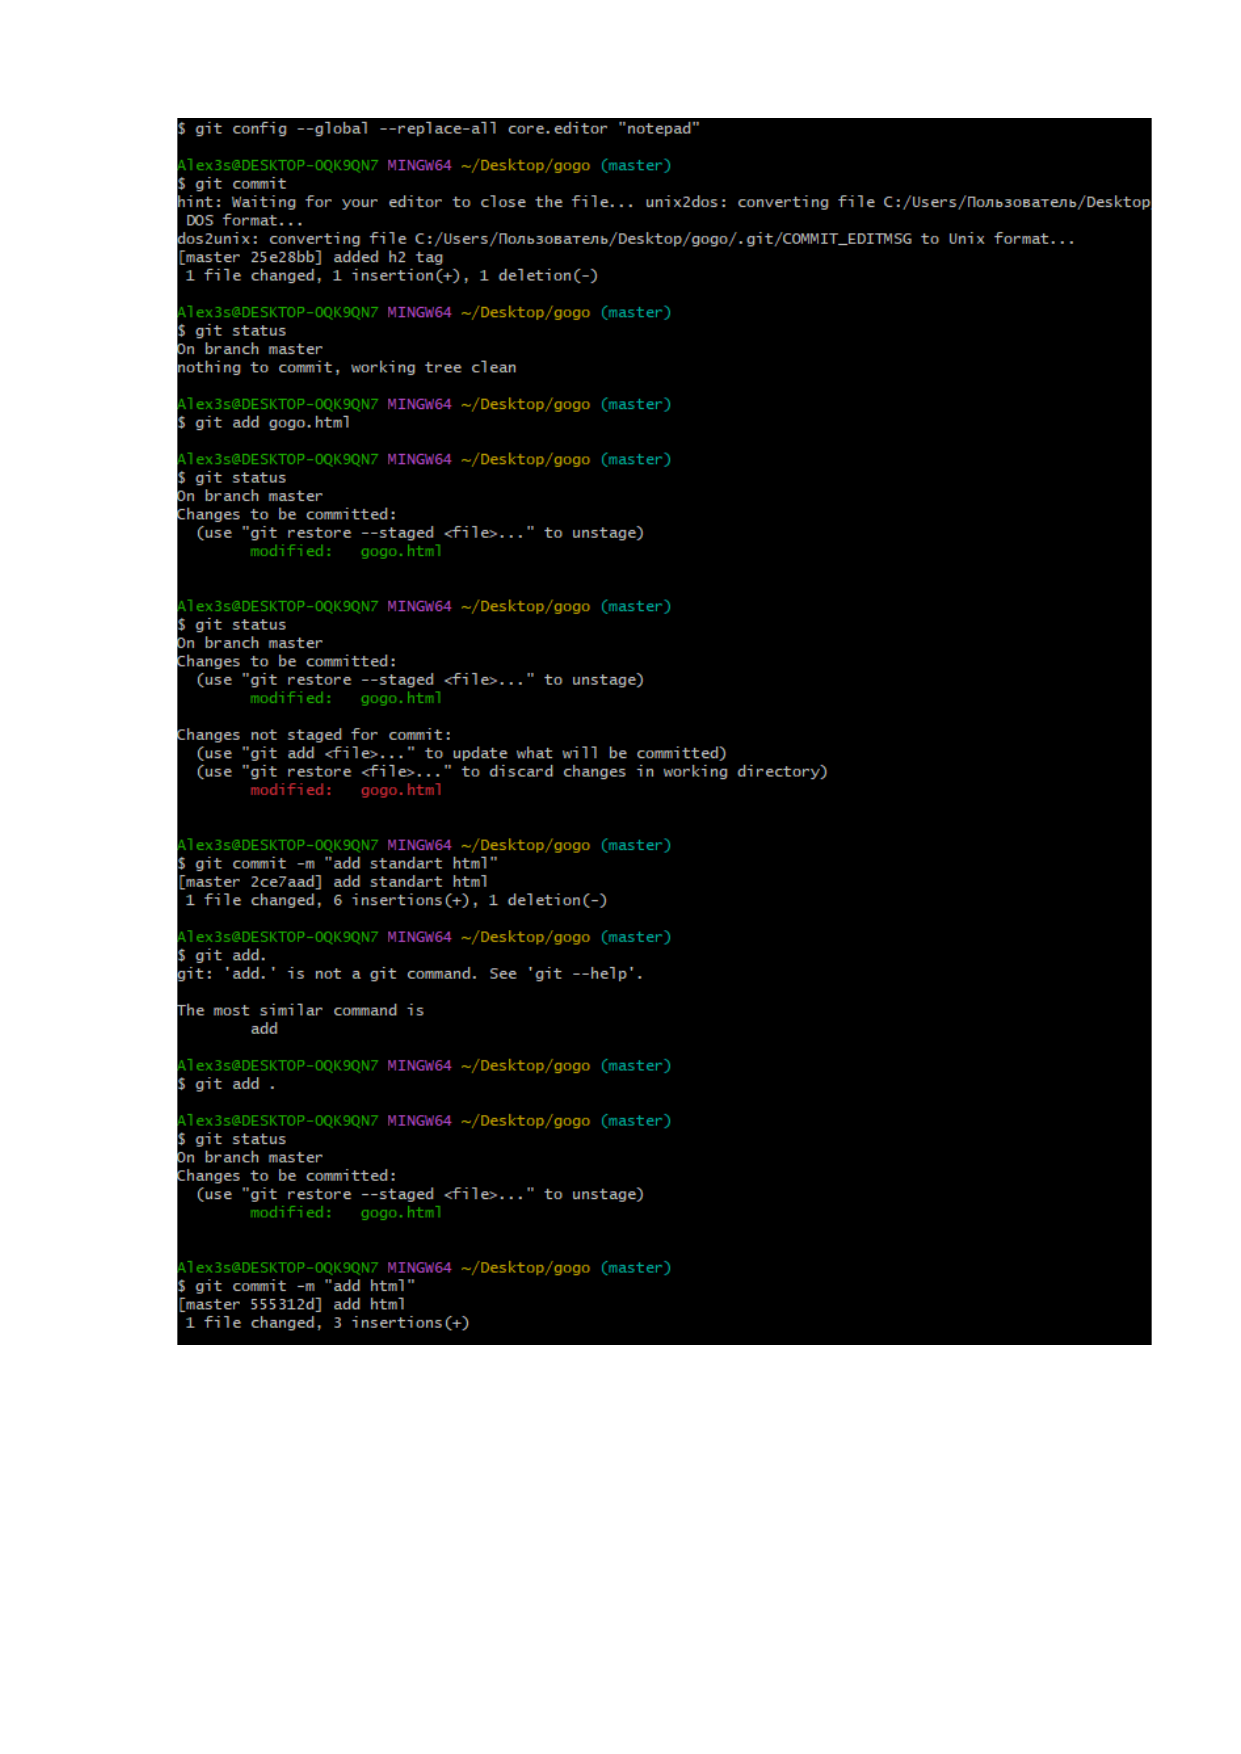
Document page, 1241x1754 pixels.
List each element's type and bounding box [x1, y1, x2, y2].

picture [177, 118, 1152, 1345]
